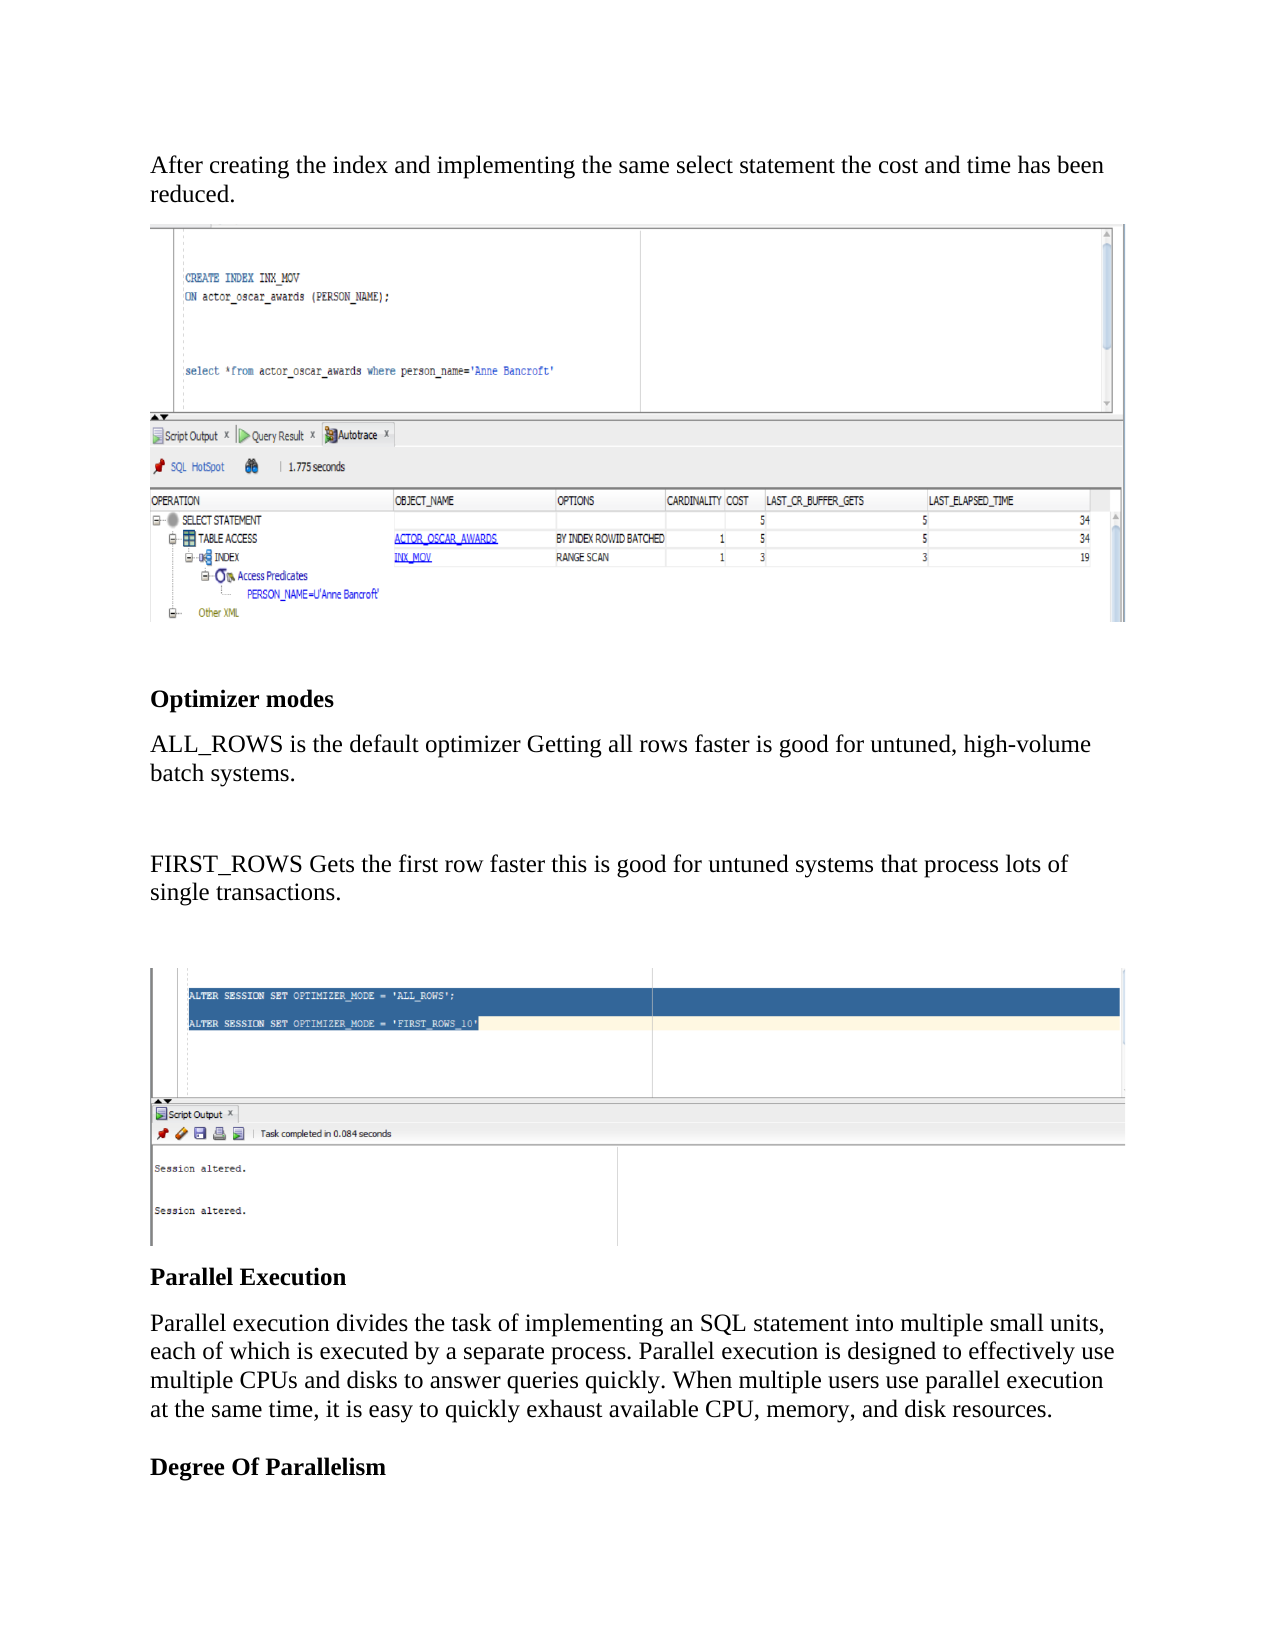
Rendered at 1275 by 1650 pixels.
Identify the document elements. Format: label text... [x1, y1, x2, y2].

text Degree Of Parallelism [150, 1452, 1125, 1481]
text ALL_ROWS is the default optimizer Getting all rows faster is good for untuned, high-volume batch systems. [150, 729, 1125, 787]
text Parallel Execution [150, 1262, 1125, 1291]
picture [150, 224, 1125, 622]
text Parallel execution divides the task of implementing an SQL statement into multiple small units, each of which is executed by a separate process. Parallel execution is designed to effectively use multiple CPUs and disks to answer queries quickly. When multiple users use parallel execution at the same time, it is easy to quickly exhaust available CPU, memory, and disk resources. [150, 1308, 1125, 1423]
text Optimizer modes [150, 684, 1125, 712]
text After creating the index and implementing the same select statement the cost and time has been reduced. [150, 150, 1125, 207]
picture [150, 968, 1125, 1246]
text FIRST_ROWS Gets the first row faster this is good for untuned systems that process lots of single transactions. [150, 849, 1125, 906]
